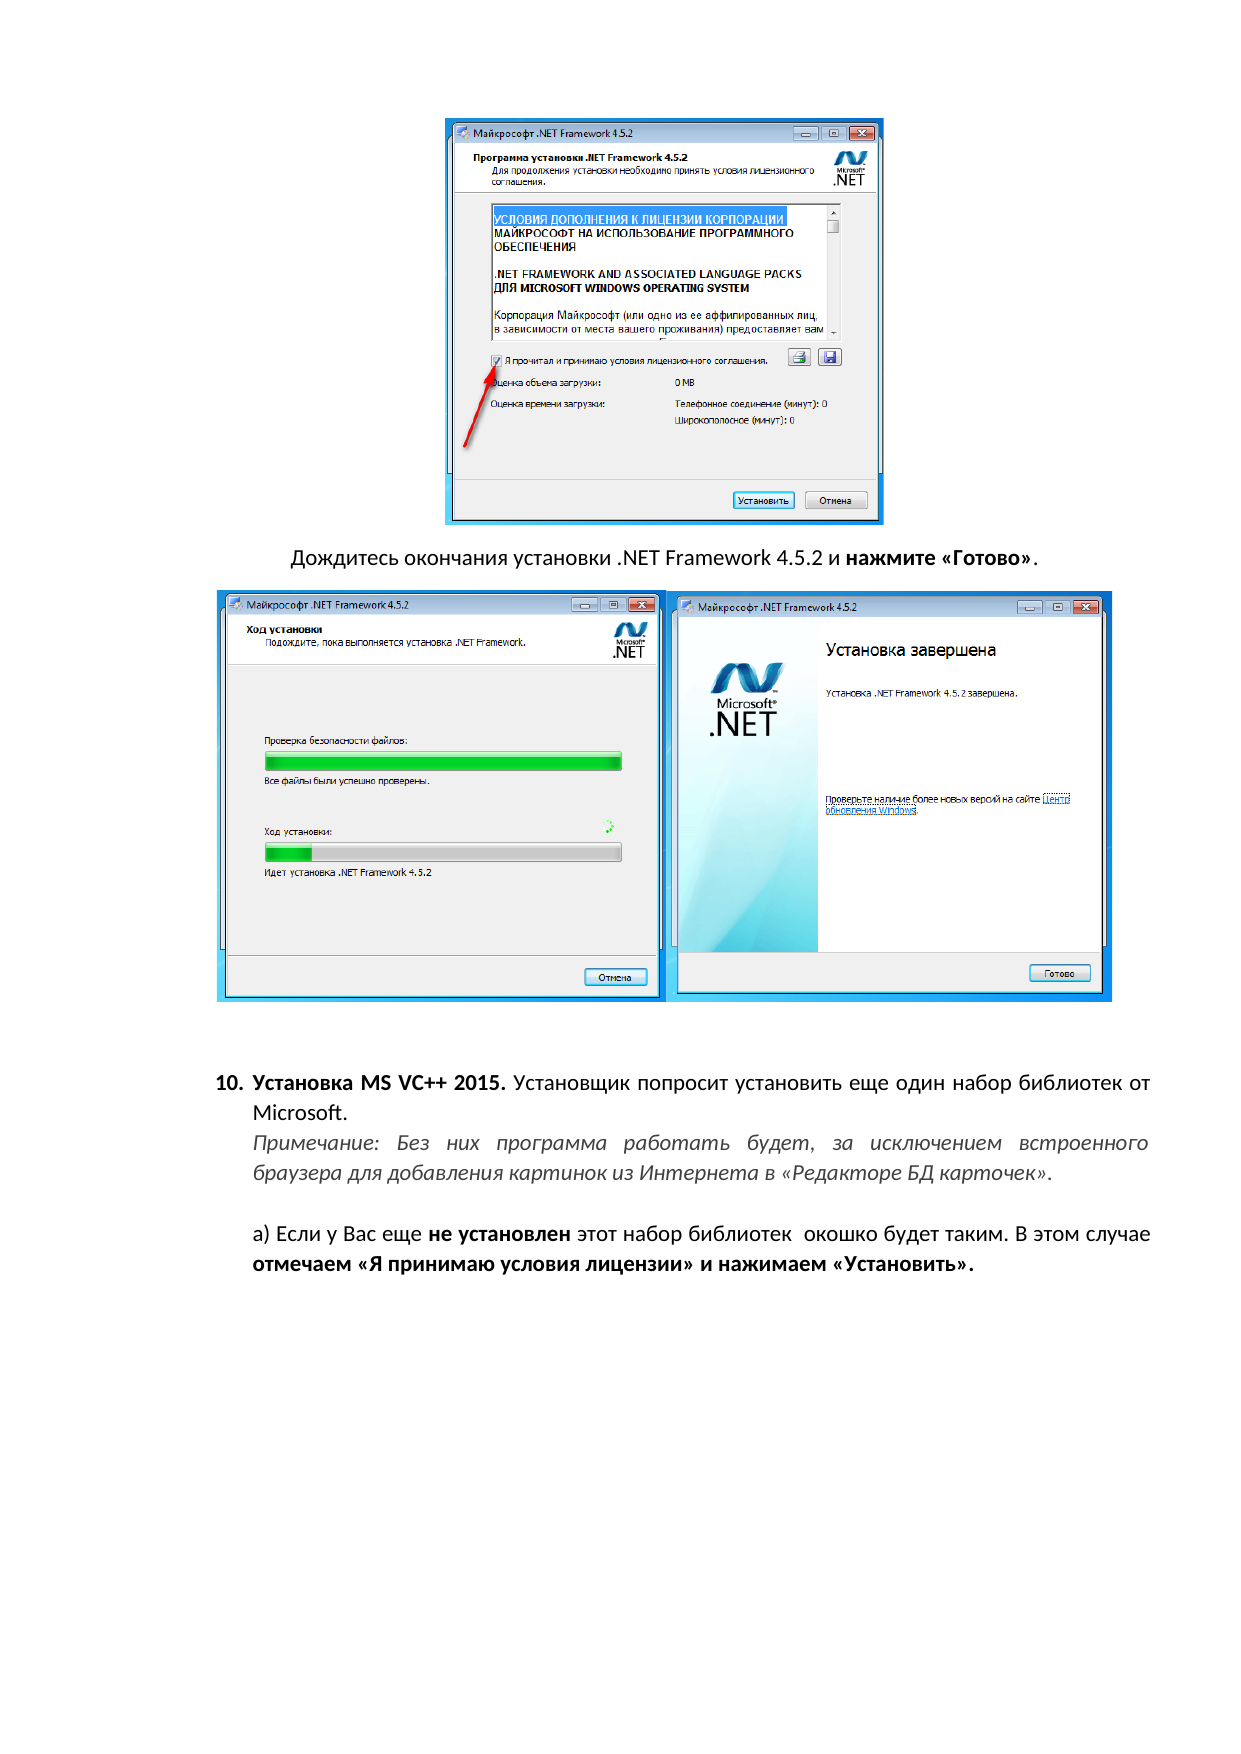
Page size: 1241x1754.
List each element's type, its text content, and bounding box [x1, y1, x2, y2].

picture [216, 590, 1113, 1002]
list а) Если у Вас еще не установлен этот набор библиотек окошко будет таким. В этом случае отмечаем «Я принимаю условия лицензии» и нажимаем «Установить». [252, 1219, 1152, 1277]
list Примечание: Без них программа работать будет, за исключением встроенного браузера для добавления картинок из Интернета в «Редакторе БД карточек». [252, 1128, 1152, 1186]
text Дождитесь окончания установки .NET Framework 4.5.2 и нажмите «Готово». [177, 543, 1152, 571]
picture [445, 118, 884, 525]
list Установка MS VC++ 2015. Установщик попросит установить еще один набор библиотек от Microsoft. [215, 1068, 1152, 1126]
